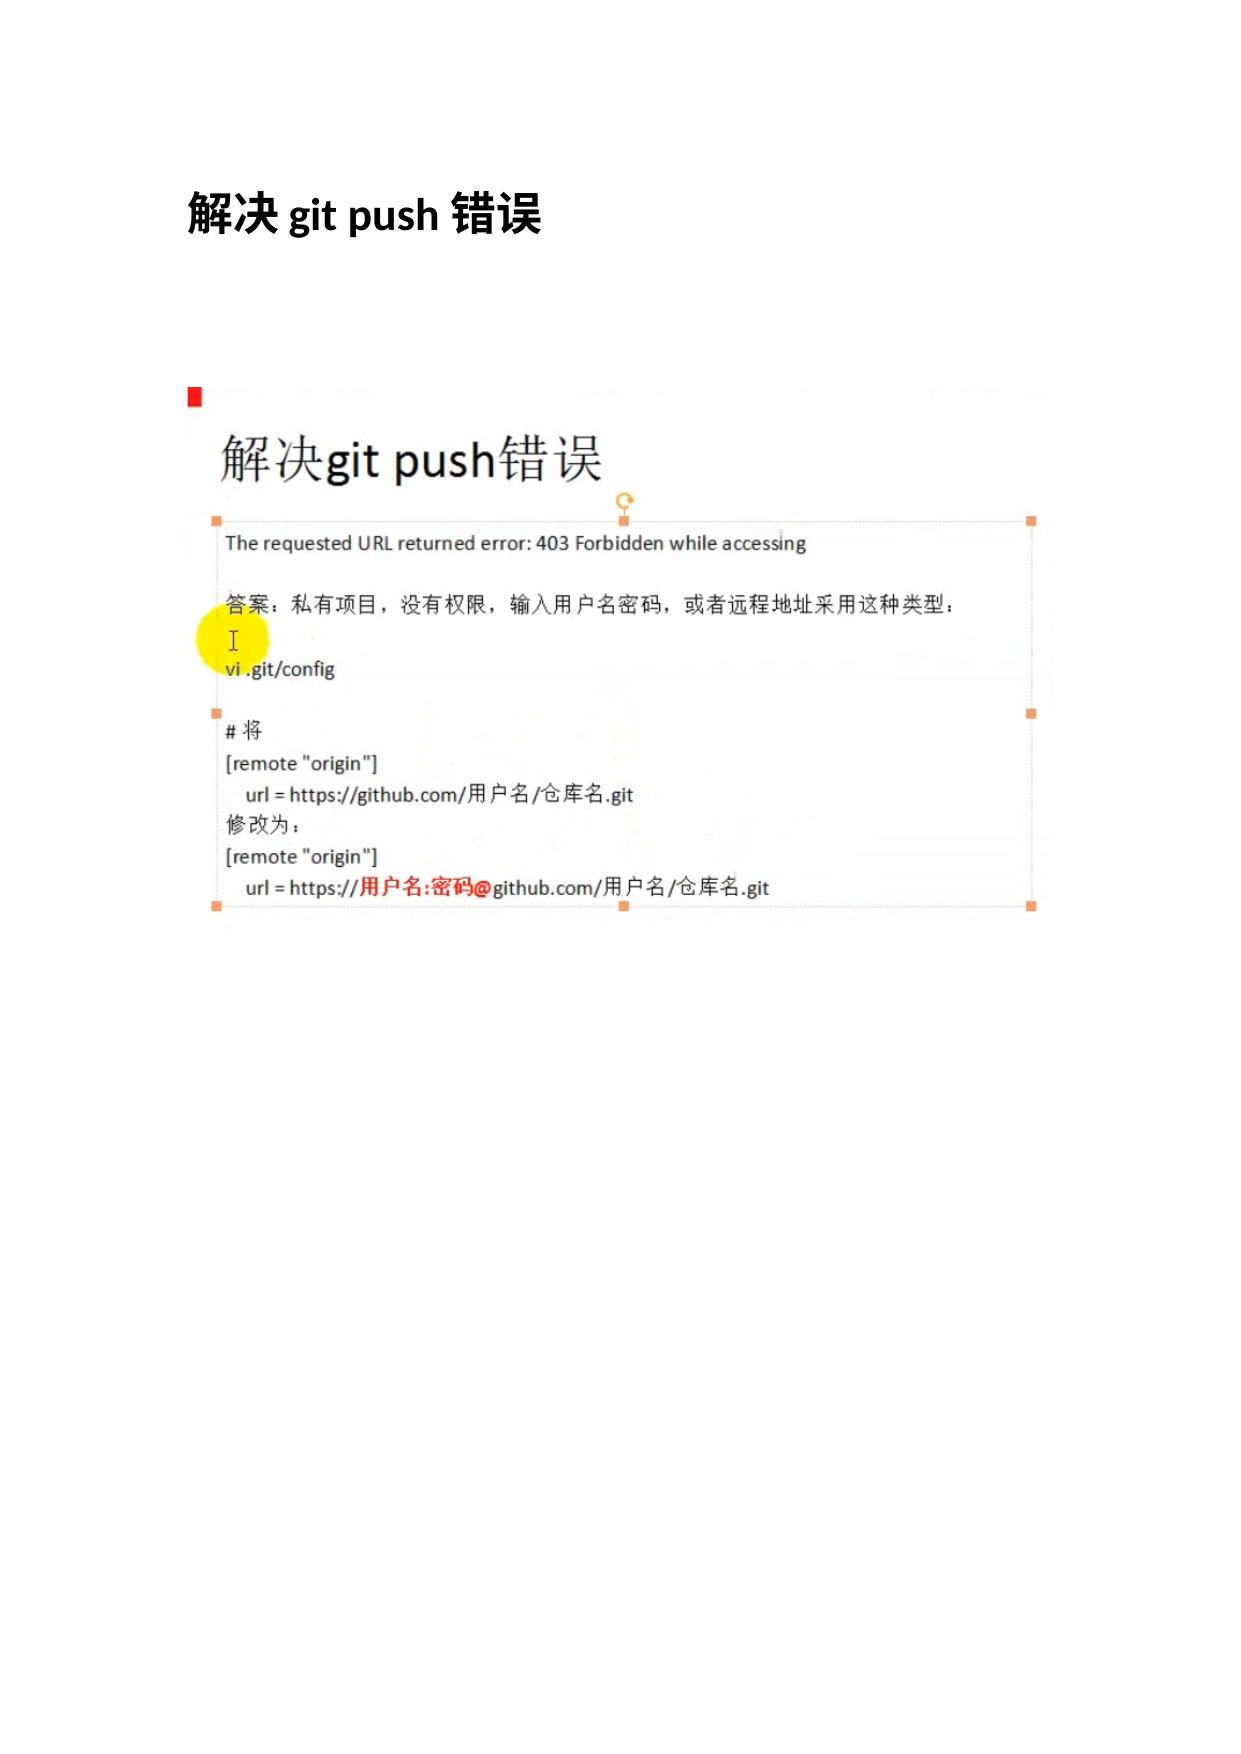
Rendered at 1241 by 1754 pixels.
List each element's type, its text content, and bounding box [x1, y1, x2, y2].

picture [187, 387, 1053, 939]
subtitle 解决git push 错误 [187, 162, 1053, 259]
